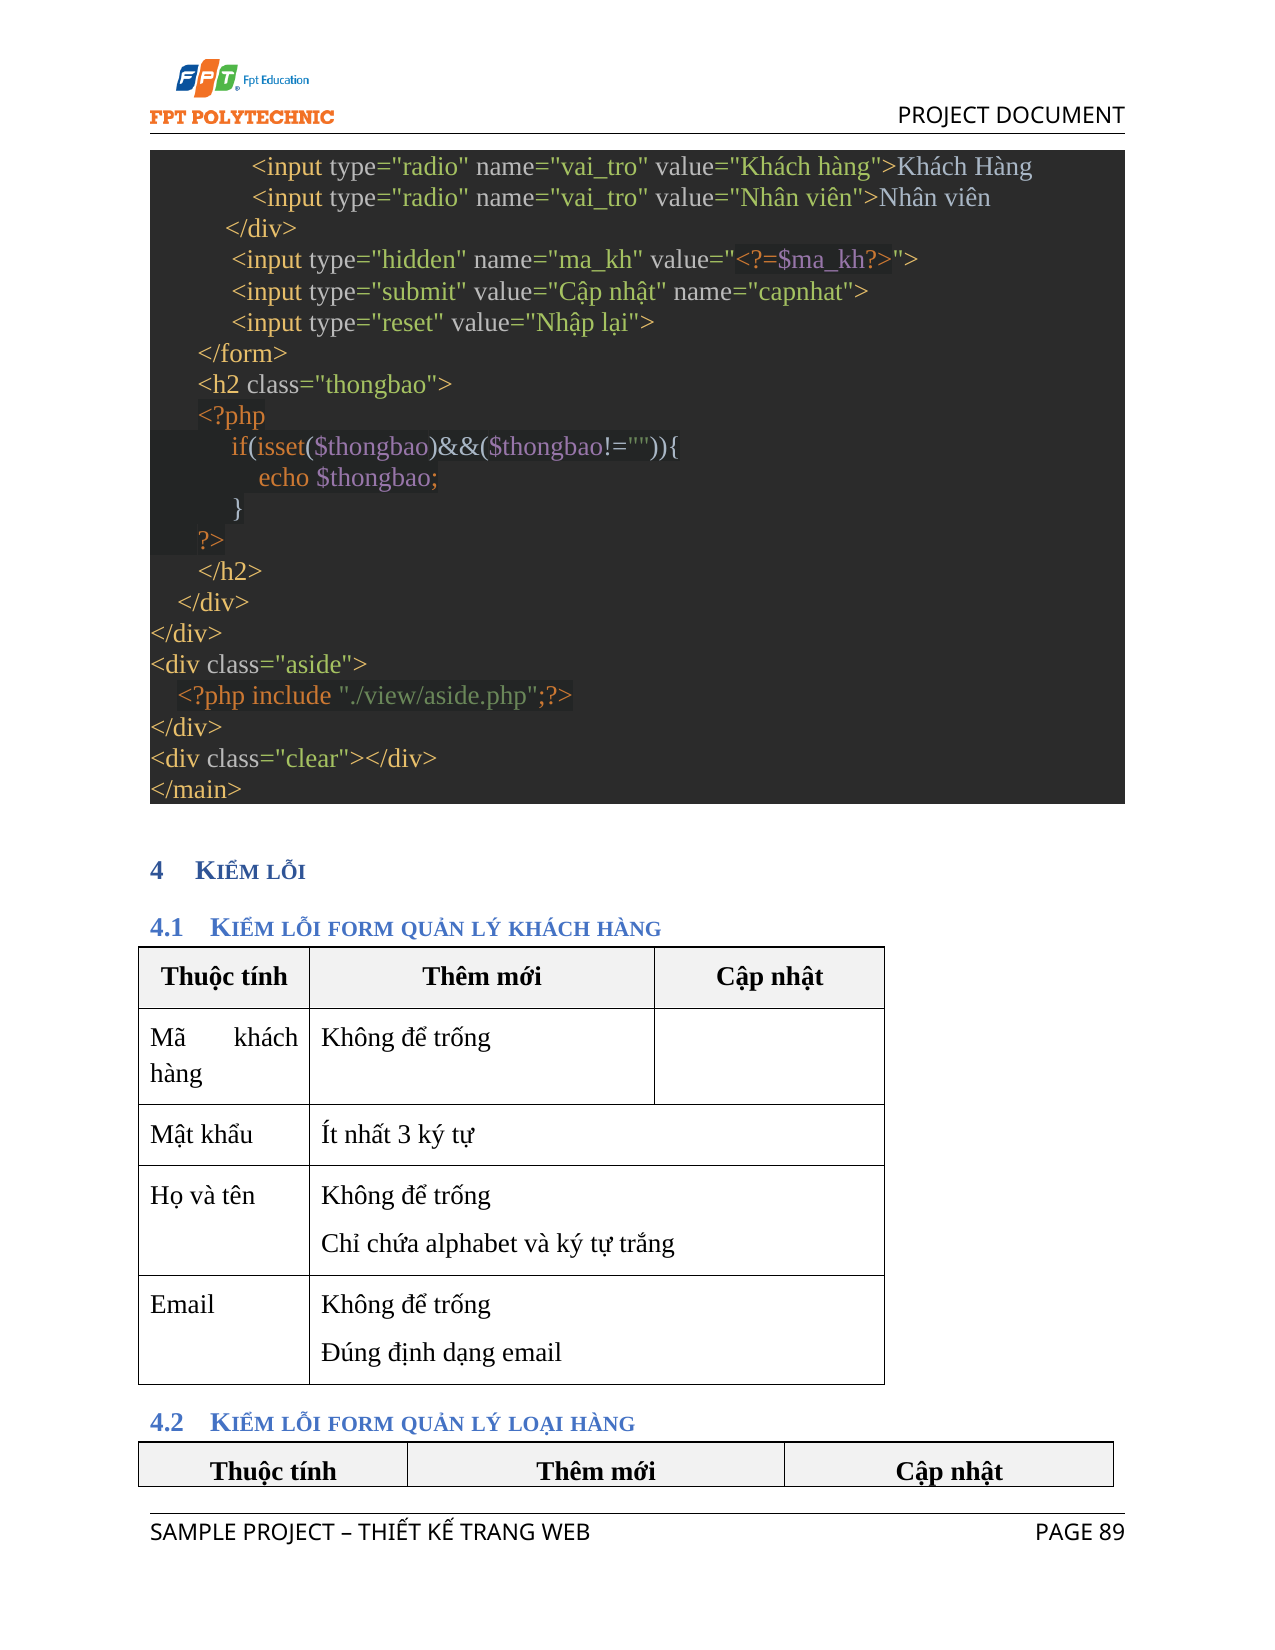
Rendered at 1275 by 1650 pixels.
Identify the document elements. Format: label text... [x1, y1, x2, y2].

subtitle Kiểm lỗi [150, 854, 1125, 885]
table_cell Mật khẩu [139, 1105, 309, 1165]
table_cell [655, 1009, 884, 1104]
table_cell Email [139, 1276, 309, 1384]
picture [150, 59, 336, 124]
table_header Cập nhật [785, 1443, 1113, 1486]
subtitle Kiểm lỗi form quản lý khách hàng [150, 911, 1125, 942]
table_header Thuộc tính [139, 948, 309, 1007]
table_header Thêm mới [408, 1443, 784, 1486]
table_header Cập nhật [655, 948, 884, 1007]
table_cell Không để trống Đúng định dạng email [310, 1276, 884, 1384]
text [150, 150, 1125, 804]
subtitle Kiểm lỗi form quản lý loại hàng [150, 1406, 1125, 1437]
table_cell Ít nhất 3 ký tự [310, 1105, 884, 1165]
table_header Thêm mới [310, 948, 654, 1007]
table_cell Họ và tên [139, 1166, 309, 1274]
table_header Thuộc tính [139, 1443, 407, 1486]
table_cell Không để trống Chỉ chứa alphabet và ký tự trắng [310, 1166, 884, 1274]
table_cell Mã khách hàng [139, 1009, 309, 1104]
table_cell Không để trống [310, 1009, 654, 1104]
